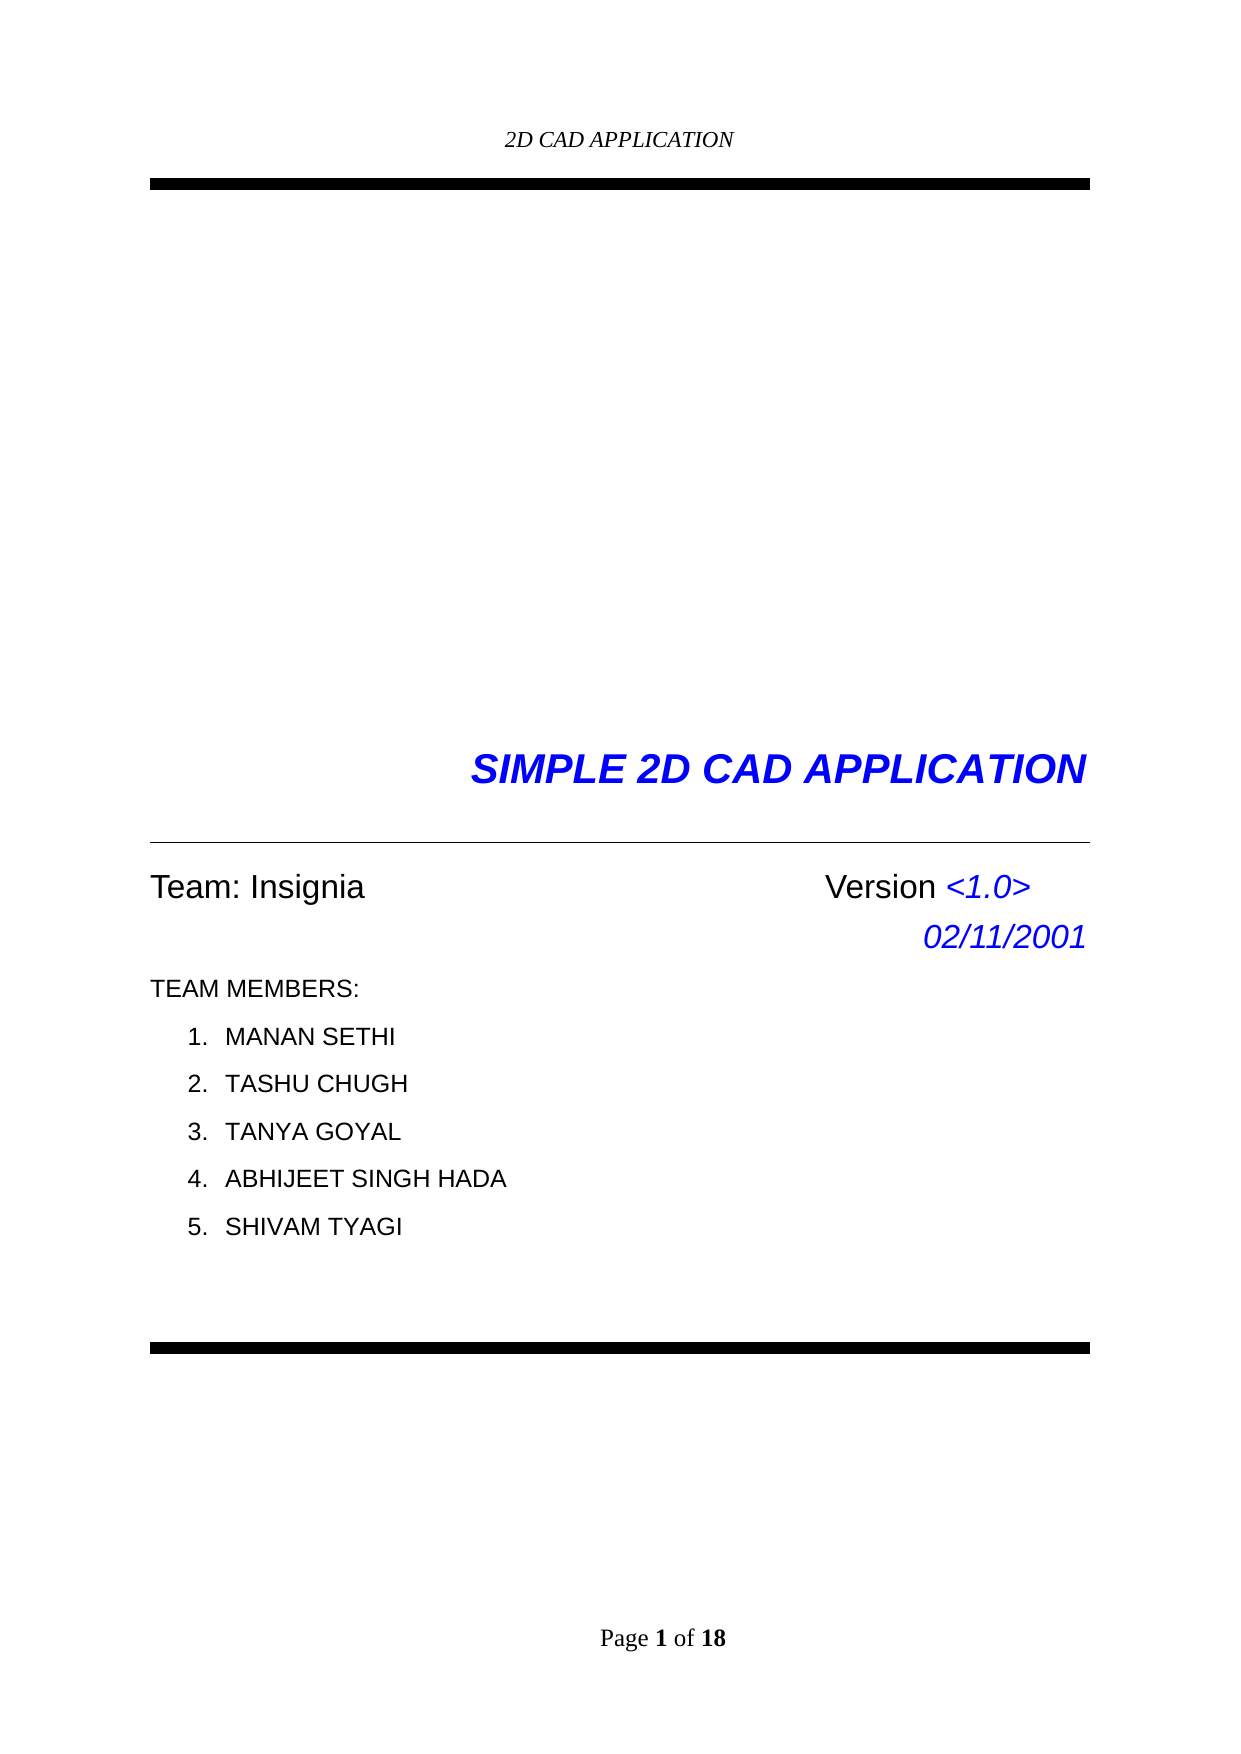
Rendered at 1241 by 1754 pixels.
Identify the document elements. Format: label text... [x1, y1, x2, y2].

title TASHU CHUGH [187, 1069, 1090, 1098]
title SIMPLE 2D CAD APPLICATION Product Design Specification [150, 744, 1090, 842]
title SHIVAM TYAGI [187, 1212, 1090, 1241]
title Abhijeet Singh HADA [187, 1164, 1090, 1193]
title MANAN SETHI [187, 1022, 1090, 1051]
title Team Members: [150, 974, 1090, 1003]
subtitle 02/11/2001 [150, 906, 1090, 956]
subtitle Team: Insignia Version <1.0> [150, 856, 1090, 906]
title TANYA GOYAL [187, 1117, 1090, 1146]
